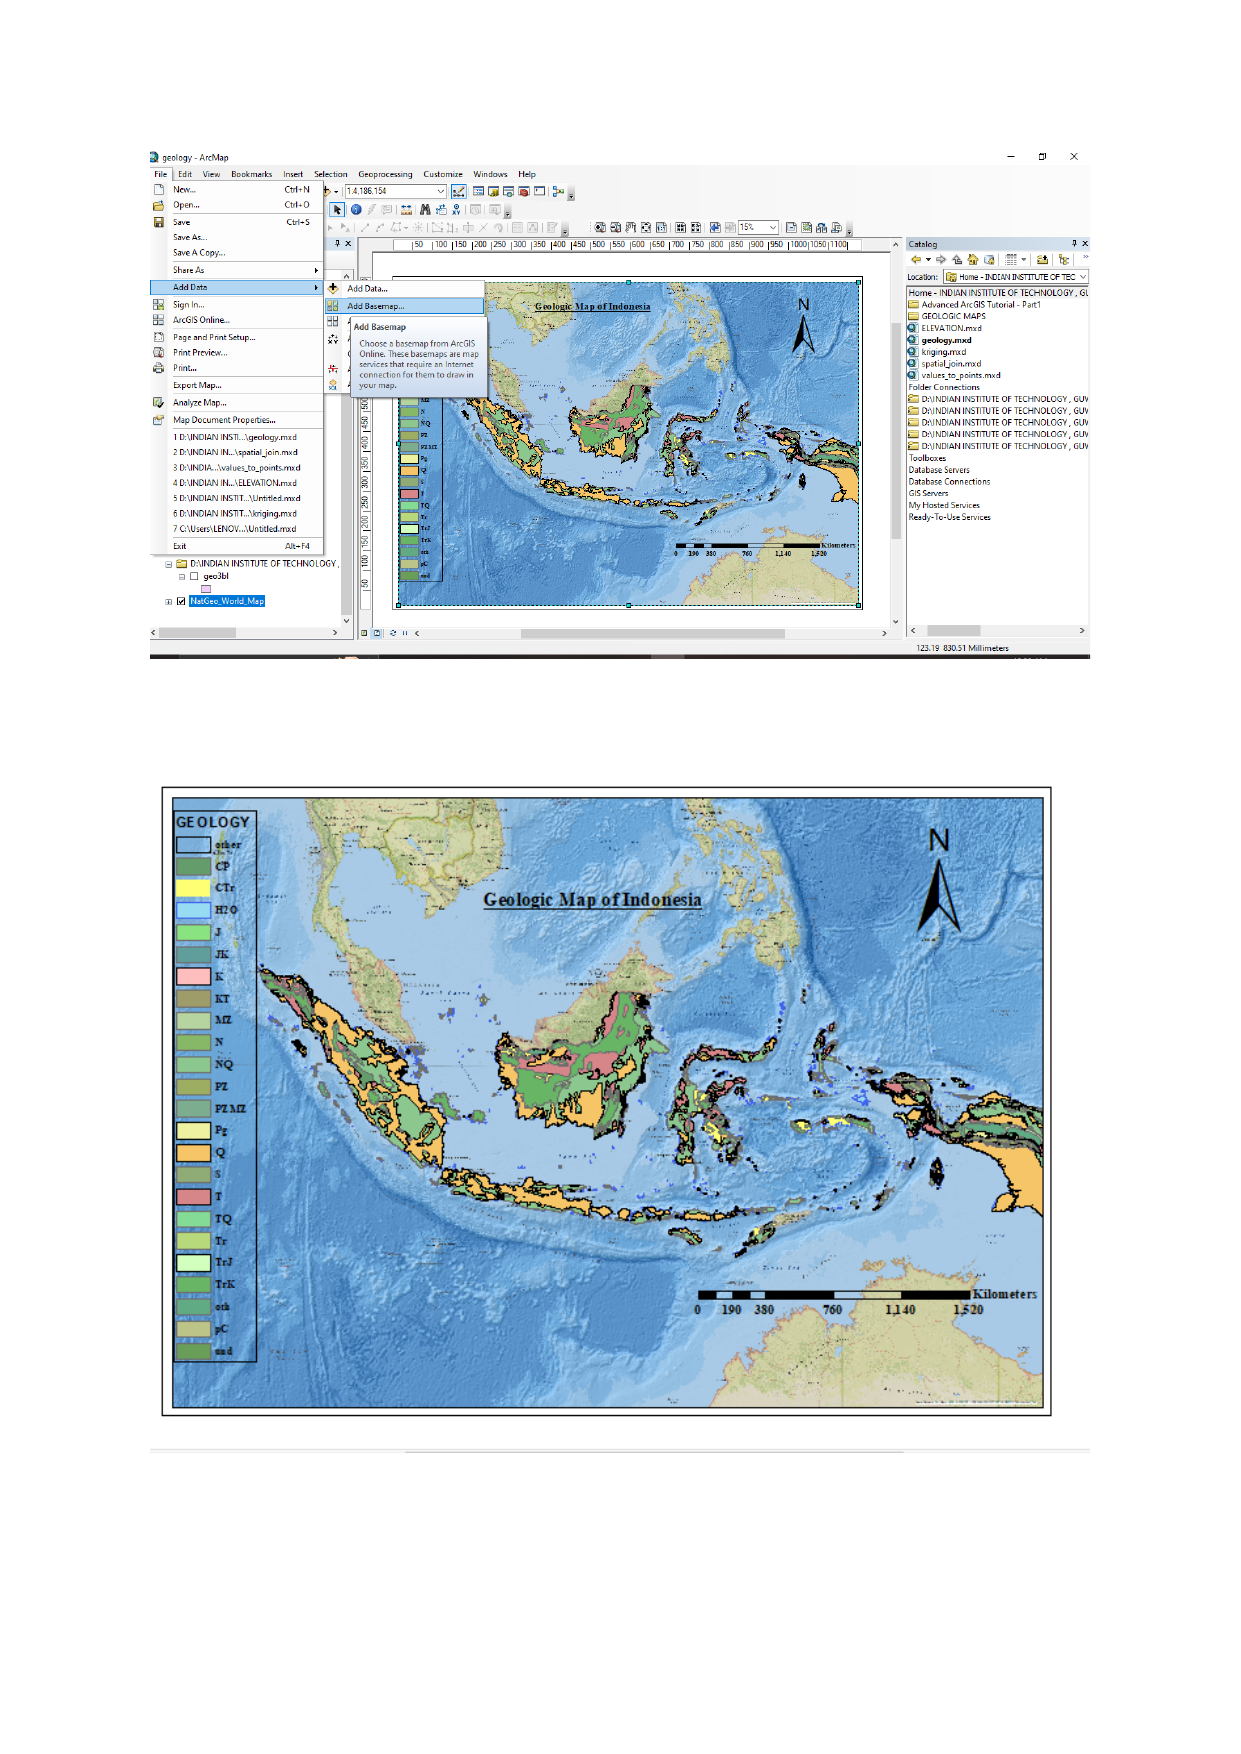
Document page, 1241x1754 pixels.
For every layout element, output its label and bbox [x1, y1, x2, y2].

picture [150, 779, 1091, 1453]
picture [150, 150, 1091, 659]
